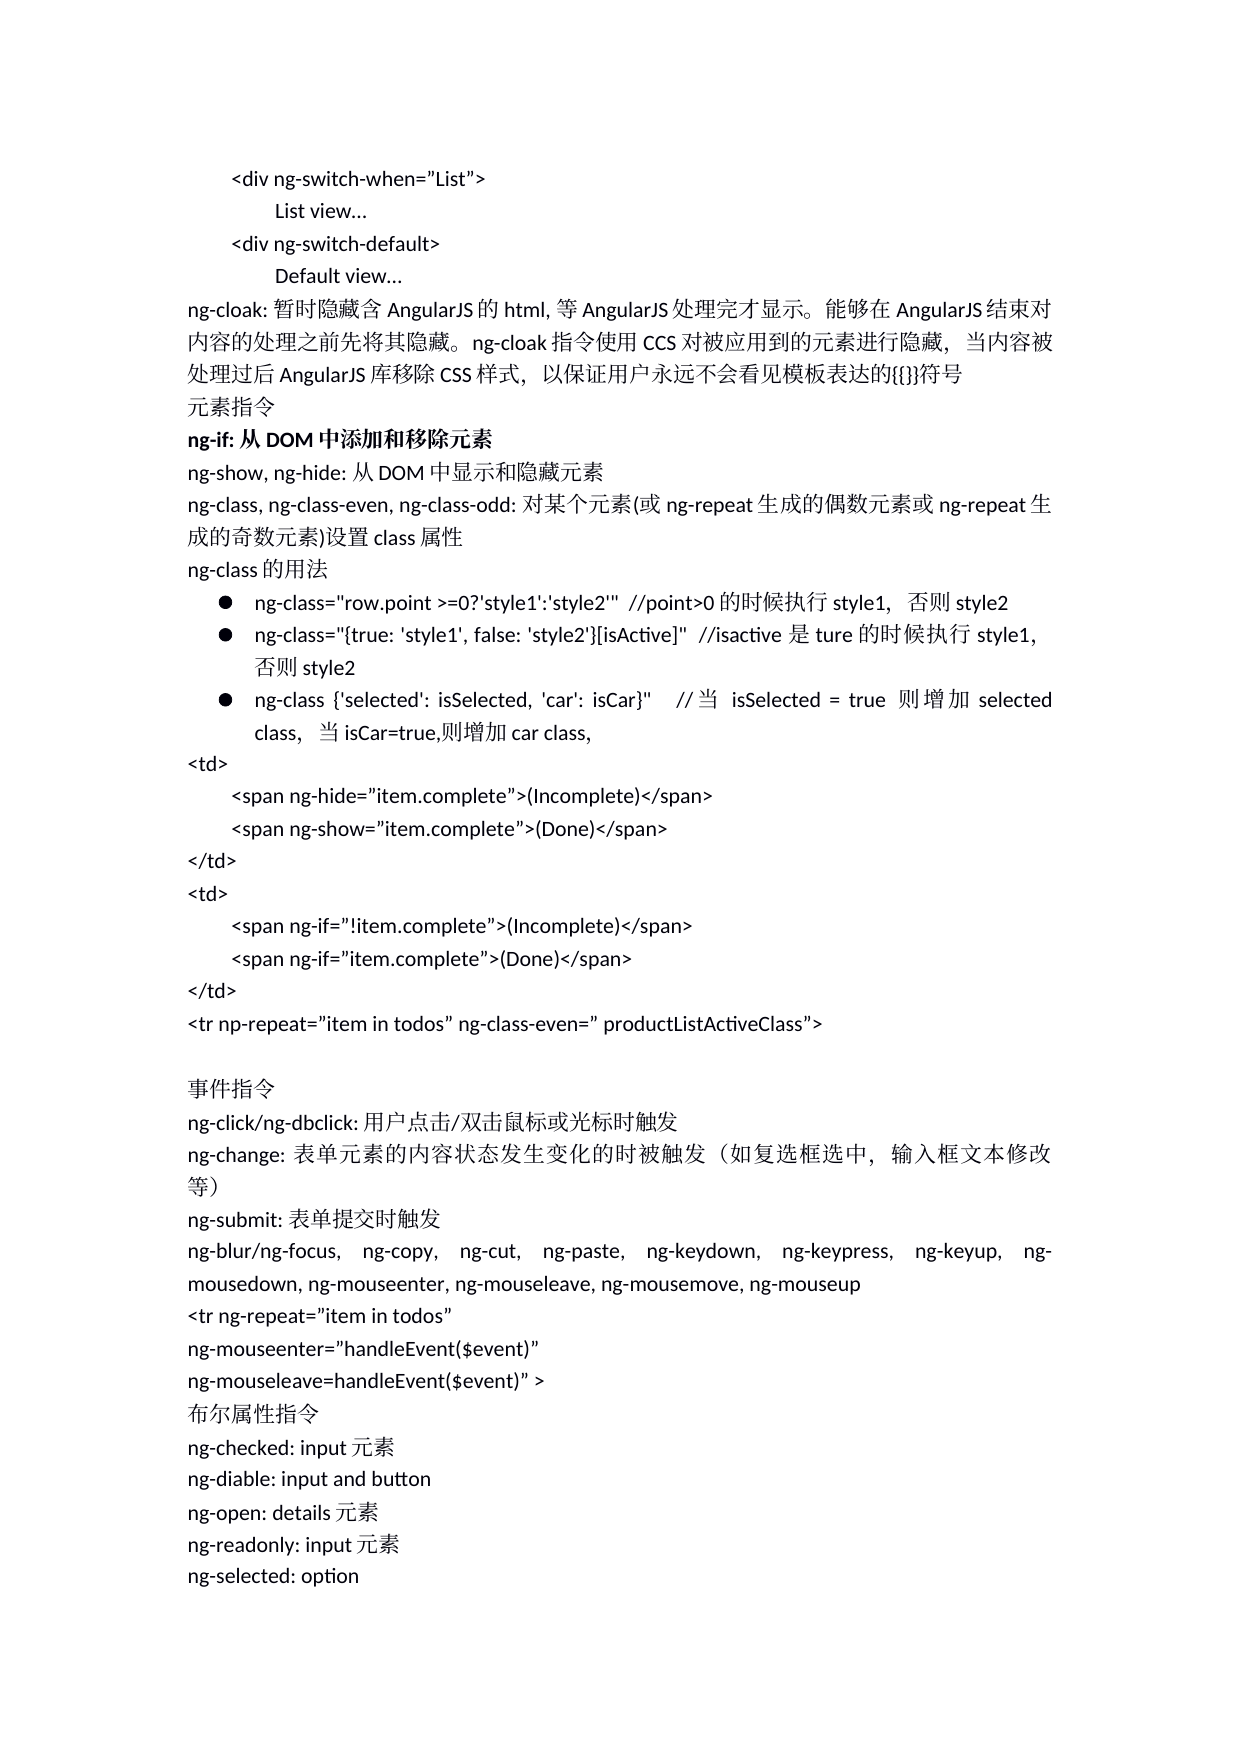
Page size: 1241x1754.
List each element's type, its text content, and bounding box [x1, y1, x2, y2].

text <div ng-switch-when=”List”> [187, 162, 1053, 194]
list ng-class {'selected': isSelected, 'car': isCar}" //当 isSelected = true 则增加selected class，当isCar=true,则增加car class， [217, 682, 1053, 747]
text 事件指令 [187, 1072, 1053, 1104]
text ng-cloak: 暂时隐藏含AngularJS的html, 等AngularJS处理完才显示。能够在AngularJS结束对内容的处理之前先将其隐藏。ng-cloak指令使用CCS对被应用到的元素进行隐藏，当内容被处理过后AngularJS库移除CSS样式，以保证用户永远不会看见模板表达的{{}}符号 [187, 292, 1053, 389]
text ng-checked: input元素 [187, 1429, 1053, 1462]
text ng-change: 表单元素的内容状态发生变化的时被触发（如复选框选中，输入框文本修改等） [187, 1137, 1053, 1202]
text 元素指令 [187, 389, 1053, 422]
text ng-show, ng-hide: 从DOM中显示和隐藏元素 [187, 454, 1053, 487]
text ng-mouseenter=”handleEvent($event)” [187, 1332, 1053, 1364]
text Default view… [187, 259, 1053, 292]
text <td> [187, 877, 1053, 909]
text <span ng-if=”!item.complete”>(Incomplete)</span> [187, 909, 1053, 942]
text ng-submit: 表单提交时触发 [187, 1202, 1053, 1234]
list ng-class="{true: 'style1', false: 'style2'}[isActive]" //isactive是ture的时候执行style1，否则style2 [217, 617, 1053, 682]
text ng-class, ng-class-even, ng-class-odd: 对某个元素(或ng-repeat生成的偶数元素或ng-repeat生成的奇数元素)设置class属性 [187, 487, 1053, 552]
text ng-selected: option [187, 1559, 1053, 1592]
text </td> [187, 974, 1053, 1007]
text 布尔属性指令 [187, 1397, 1053, 1429]
text ng-readonly: input元素 [187, 1527, 1053, 1559]
text <td> [187, 747, 1053, 779]
text <span ng-hide=”item.complete”>(Incomplete)</span> [187, 779, 1053, 812]
text </td> [187, 844, 1053, 877]
text ng-click/ng-dbclick: 用户点击/双击鼠标或光标时触发 [187, 1104, 1053, 1137]
text ng-diable: input and button [187, 1462, 1053, 1494]
text <tr np-repeat=”item in todos” ng-class-even=” productListActiveClass”> [187, 1007, 1053, 1039]
text ng-mouseleave=handleEvent($event)” > [187, 1364, 1053, 1397]
text ng-blur/ng-focus, ng-copy, ng-cut, ng-paste, ng-keydown, ng-keypress, ng-keyup, ng-mousedown, ng-mouseenter, ng-mouseleave, ng-mousemove, ng-mouseup [187, 1234, 1053, 1299]
text ng-if: 从DOM中添加和移除元素 [187, 422, 1053, 454]
text <tr ng-repeat=”item in todos” [187, 1299, 1053, 1332]
text <div ng-switch-default> [187, 227, 1053, 259]
text <span ng-show=”item.complete”>(Done)</span> [187, 812, 1053, 844]
list ng-class="row.point >=0?'style1':'style2'" //point>0的时候执行style1，否则style2 [217, 584, 1053, 617]
text List view… [187, 194, 1053, 227]
text ng-open: details元素 [187, 1494, 1053, 1527]
text <span ng-if=”item.complete”>(Done)</span> [187, 942, 1053, 974]
text ng-class的用法 [187, 552, 1053, 584]
